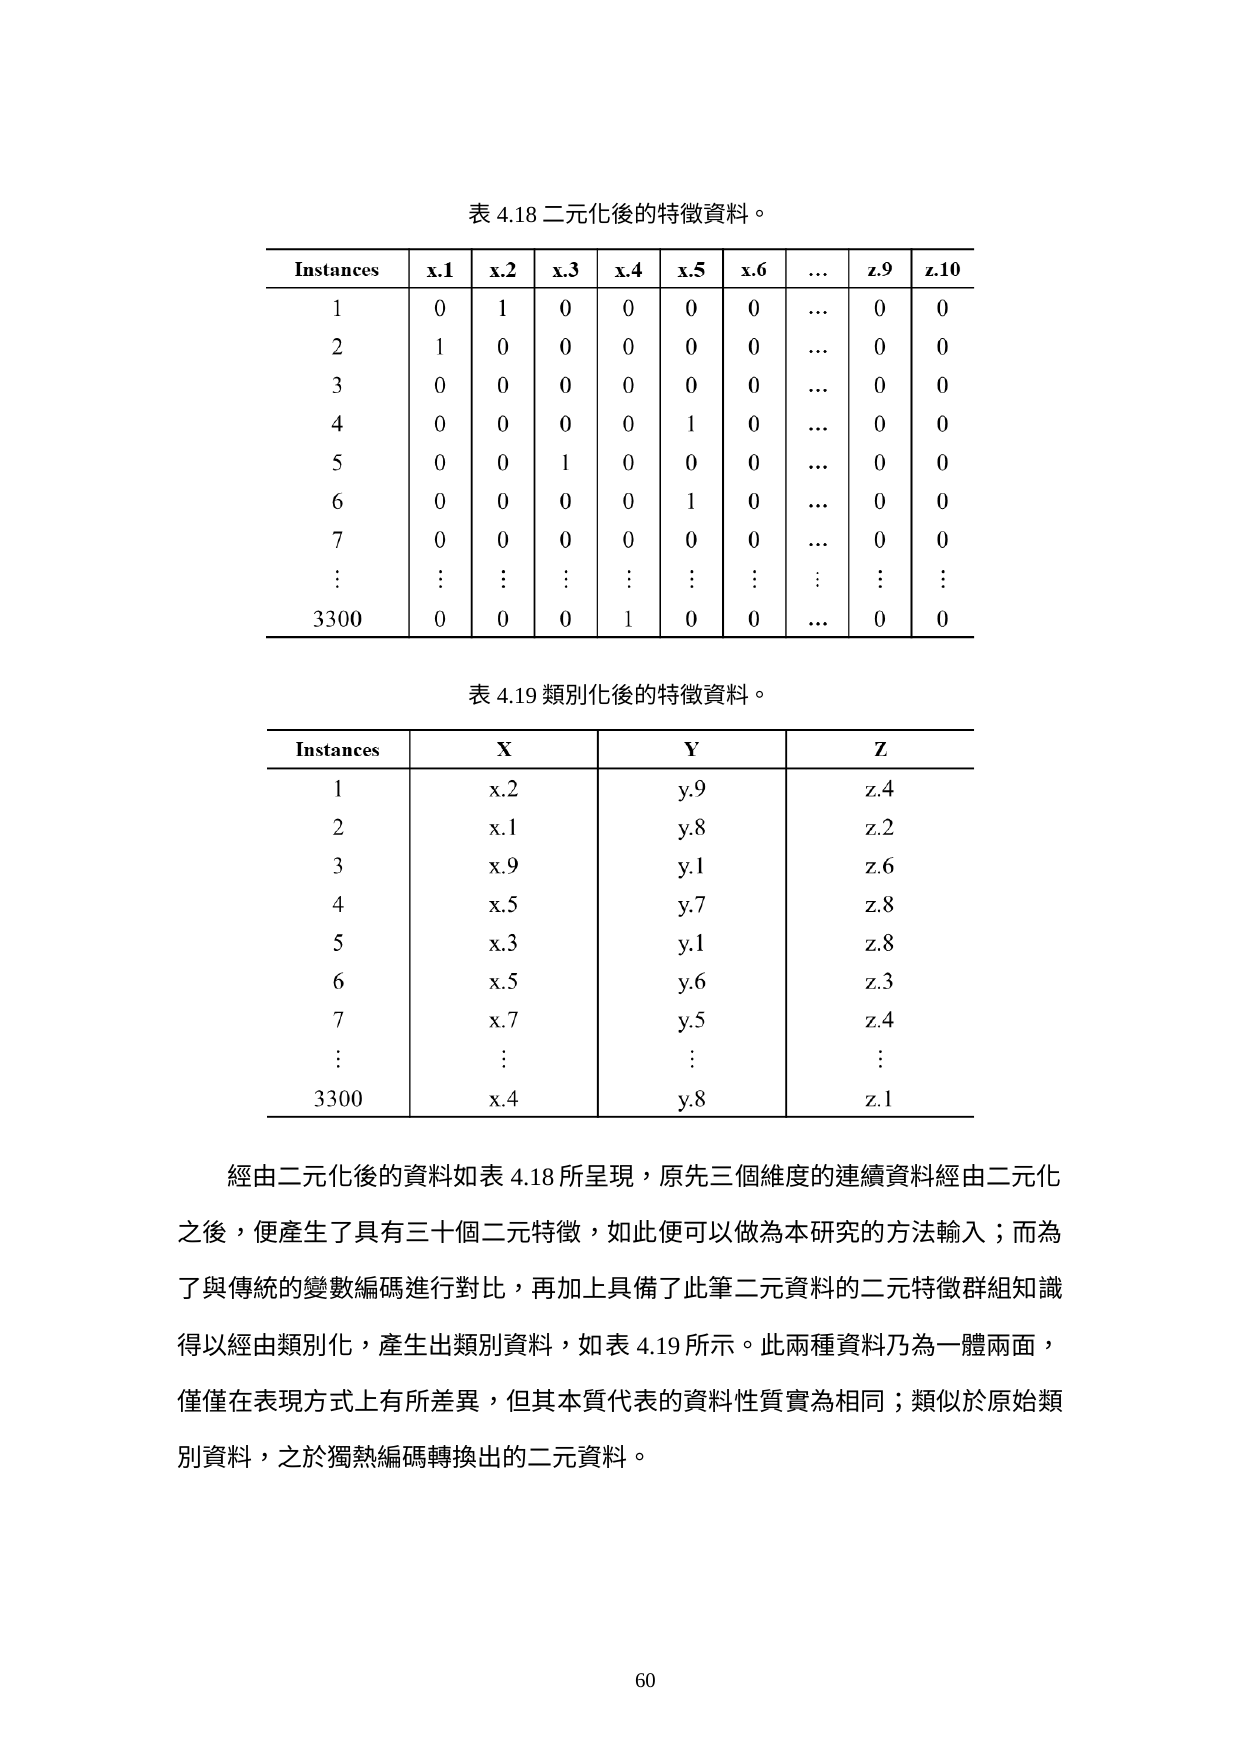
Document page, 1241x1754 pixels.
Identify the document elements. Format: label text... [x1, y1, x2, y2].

picture [265, 248, 975, 646]
picture [266, 728, 975, 1126]
